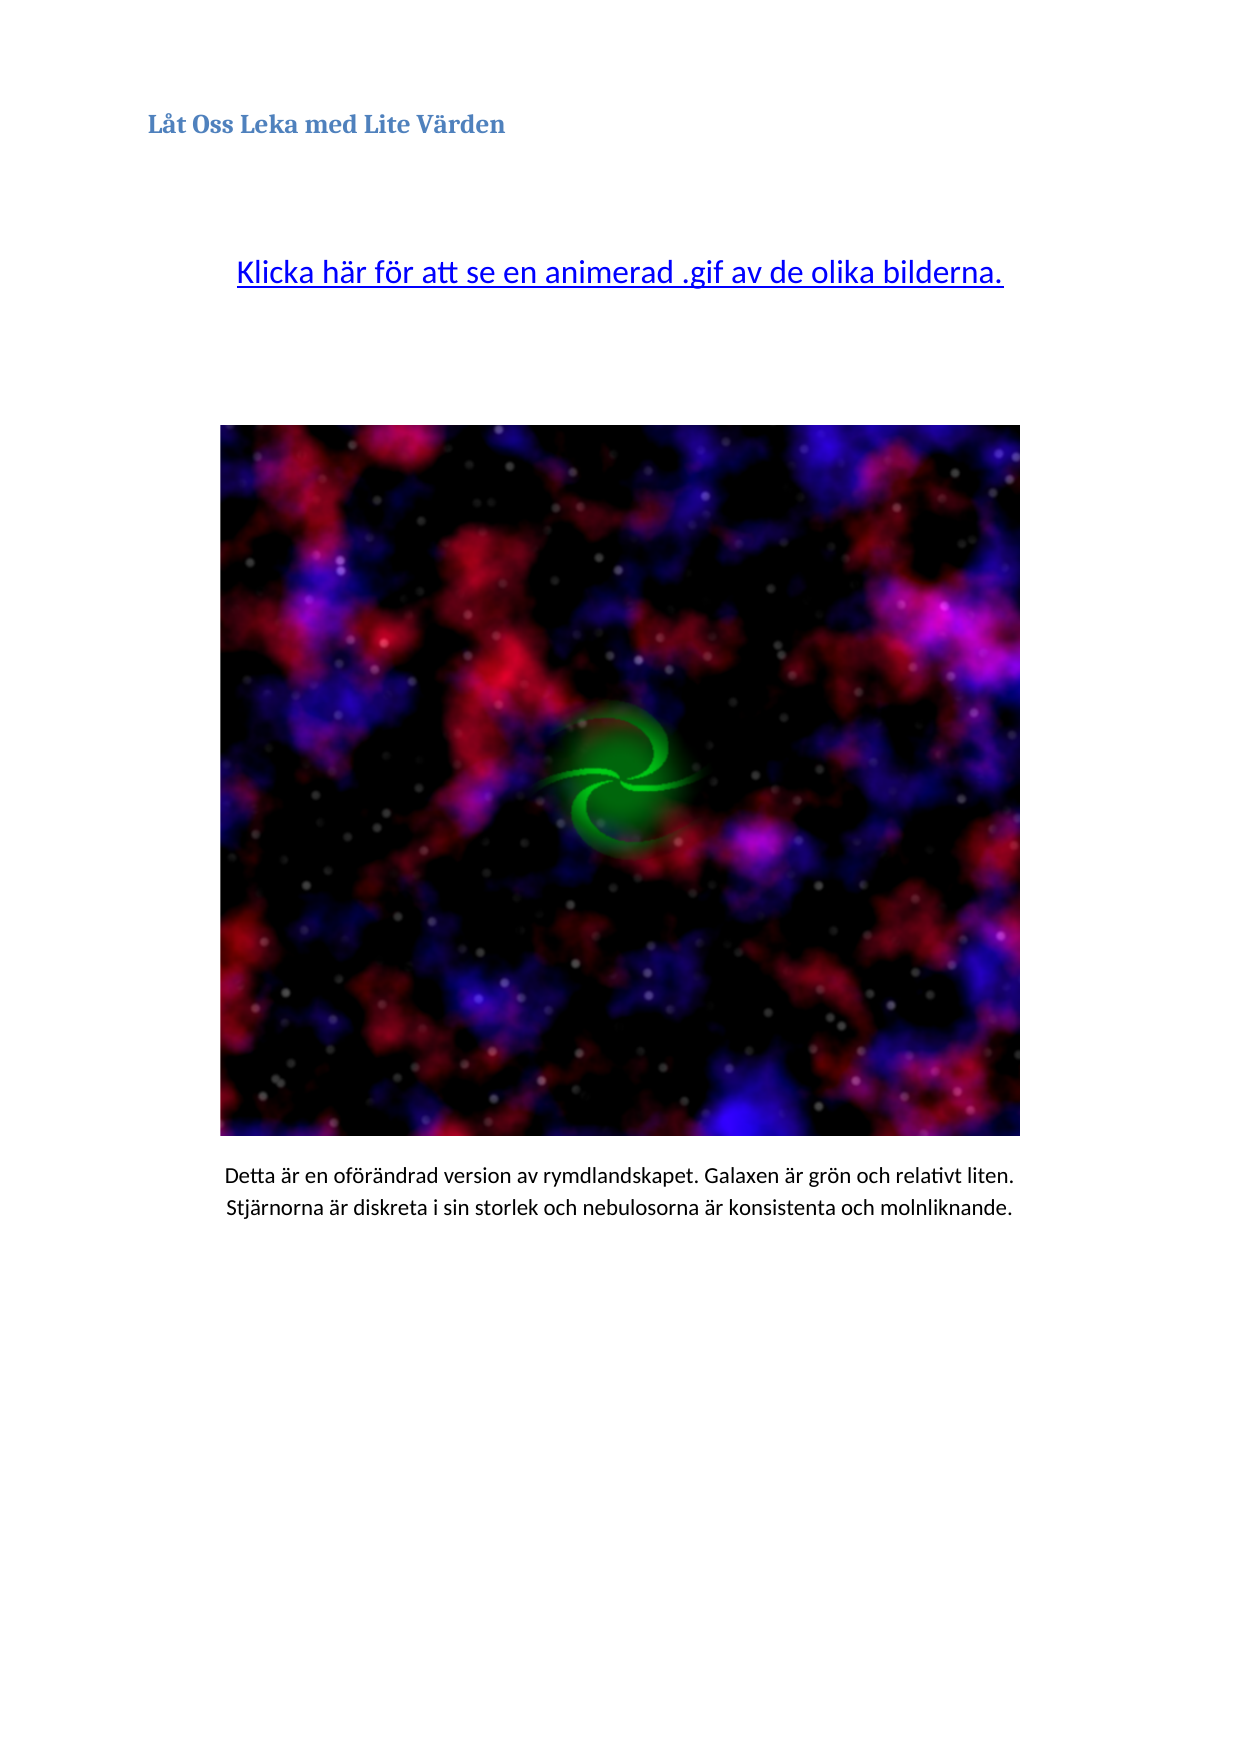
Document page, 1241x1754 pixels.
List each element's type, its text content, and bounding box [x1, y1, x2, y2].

picture [220, 425, 1020, 1136]
text Klicka här för att se en animerad .gif av de olika bilderna. [148, 251, 1092, 292]
subtitle Låt Oss Leka med Lite Värden [148, 109, 1092, 141]
text Detta är en oförändrad version av rymdlandskapet. Galaxen är grön och relativt liten. Stjärnorna är diskreta i sin storlek och nebulosorna är konsistenta och molnliknande. [148, 1161, 1092, 1221]
